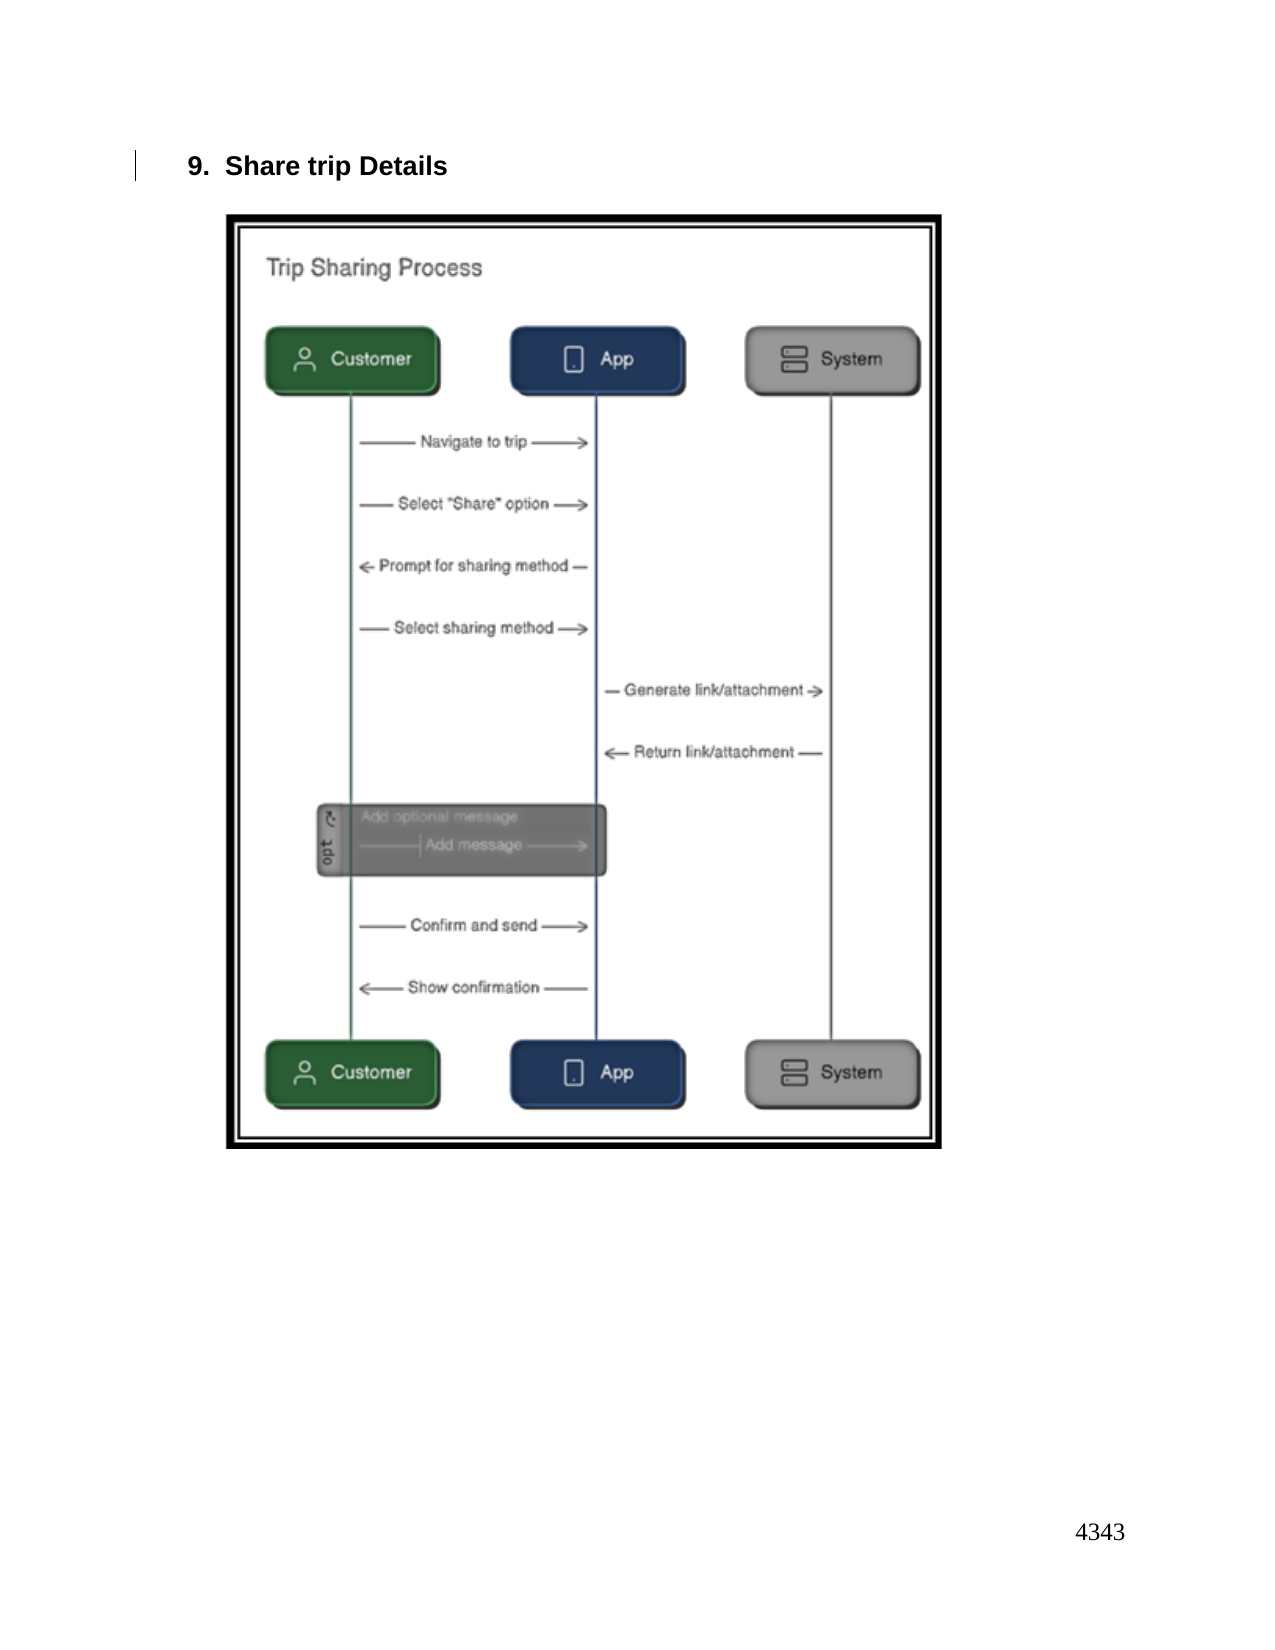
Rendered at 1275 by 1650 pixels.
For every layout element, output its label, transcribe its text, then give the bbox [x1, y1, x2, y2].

list Share trip Details [187, 150, 1125, 181]
picture [225, 213, 942, 1149]
